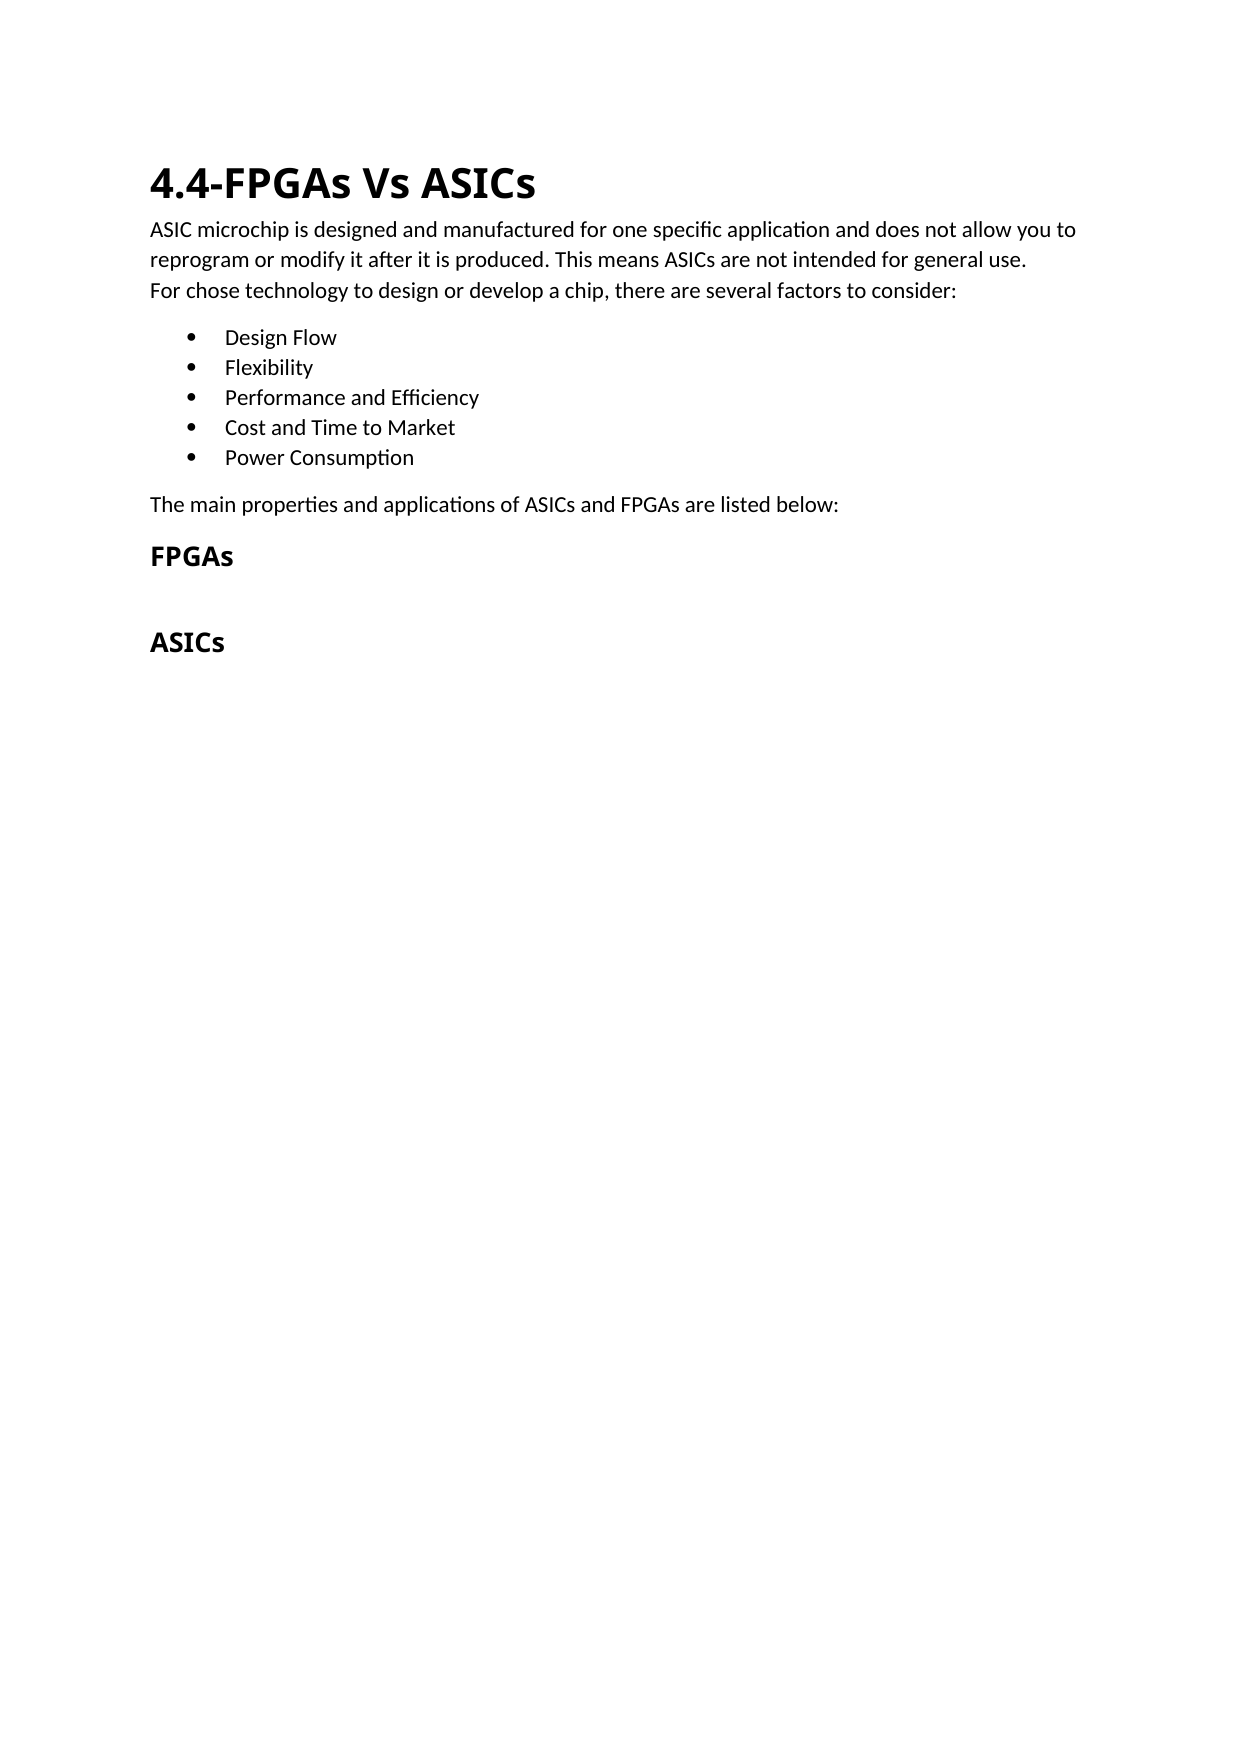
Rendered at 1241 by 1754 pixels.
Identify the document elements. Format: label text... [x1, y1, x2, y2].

list Flexibility [187, 353, 1090, 381]
list Power Consumption [187, 443, 1090, 472]
subtitle ASICs [150, 624, 1090, 661]
text For chose technology to design or develop a chip, there are several factors to consider: [150, 276, 1090, 304]
text ASIC microchip is designed and manufactured for one specific application and does not allow you to reprogram or modify it after it is produced. This means ASICs are not intended for general use. [150, 215, 1090, 274]
text The main properties and applications of ASICs and FPGAs are listed below: [150, 490, 1090, 518]
list Cost and Time to Market [187, 413, 1090, 441]
list Performance and Efficiency [187, 383, 1090, 411]
list Design Flow [187, 323, 1090, 351]
subtitle 4.4-FPGAs Vs ASICs [150, 154, 1090, 211]
subtitle FPGAs [150, 537, 1090, 574]
